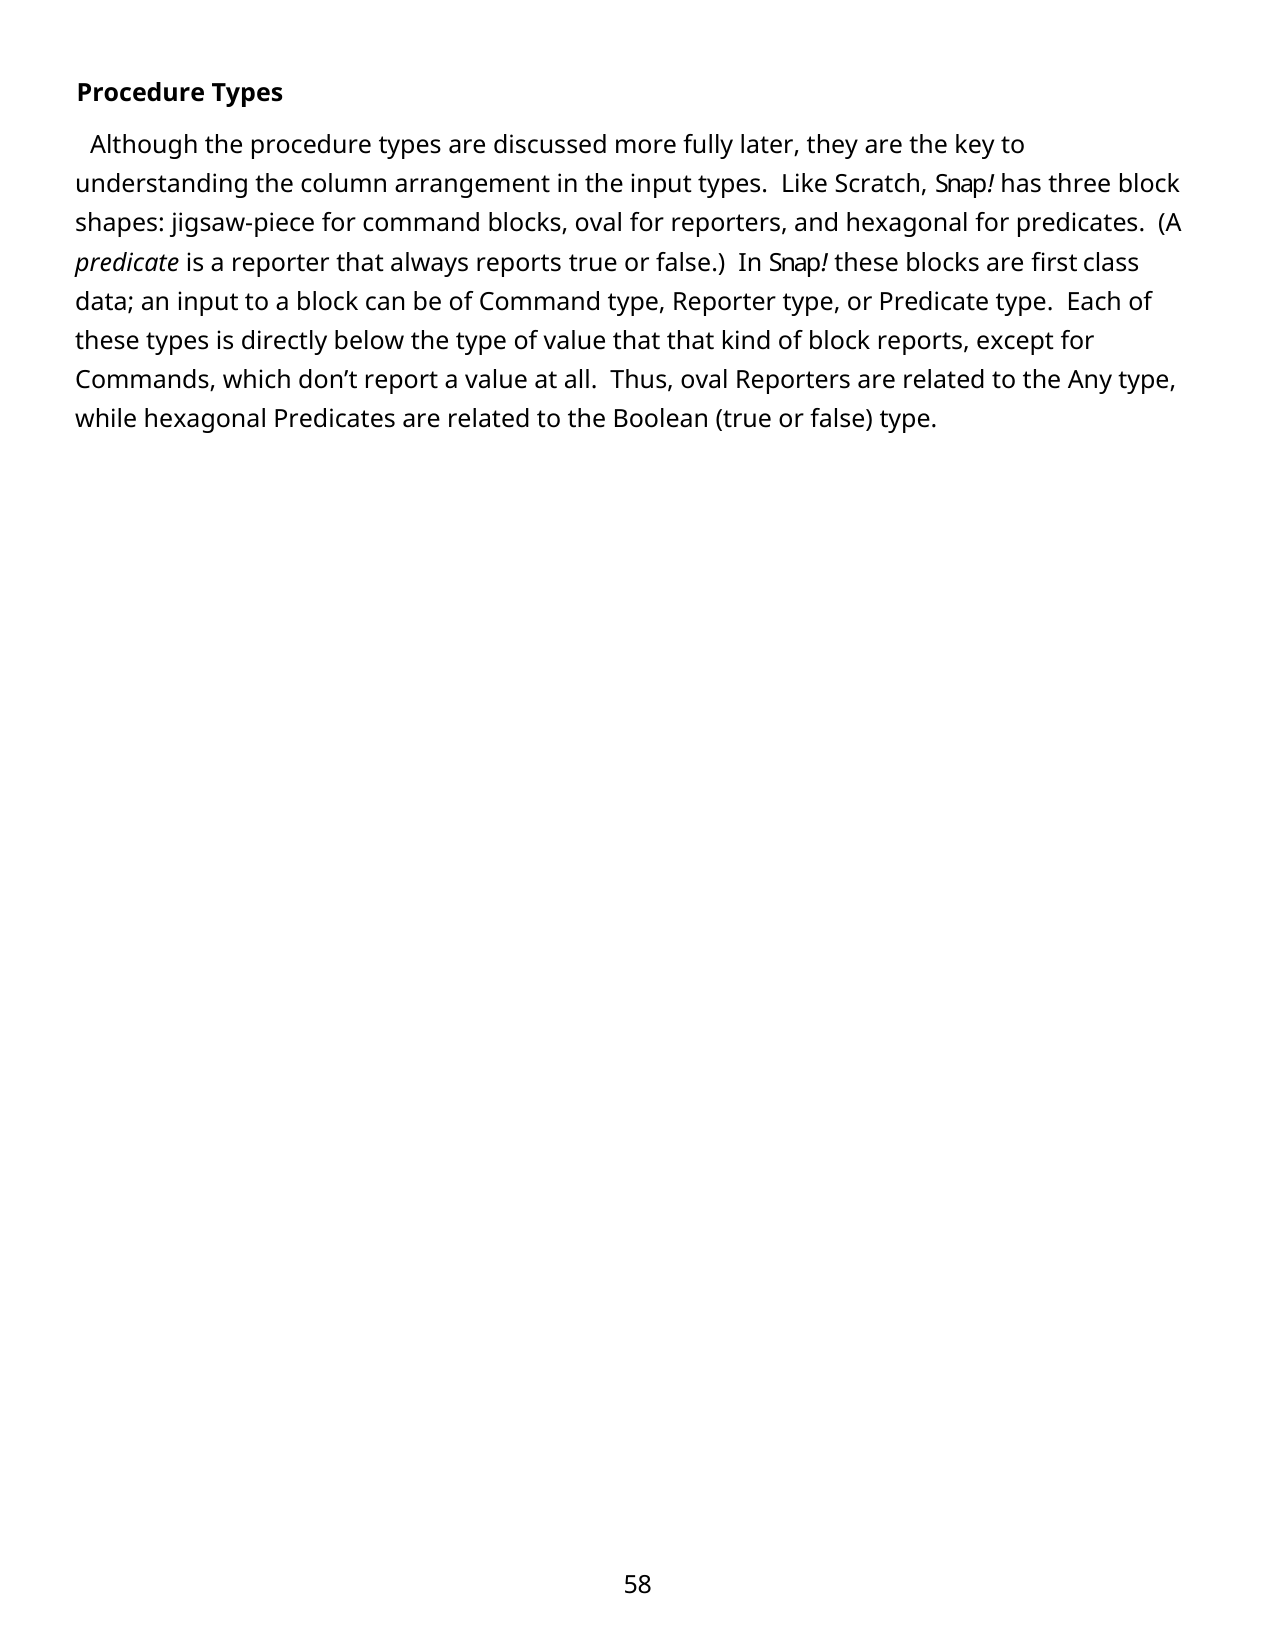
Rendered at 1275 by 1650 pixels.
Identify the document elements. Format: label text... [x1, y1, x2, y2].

subtitle Procedure Types [75, 75, 1200, 109]
text Although the procedure types are discussed more fully later, they are the key to understanding the column arrangement in the input types. Like Scratch, Snap! has three block shapes: jigsaw-piece for command blocks, oval for reporters, and hexagonal for predicates. (A predicate is a reporter that always reports true or false.) In Snap! these blocks are ﬁrst class data; an input to a block can be of Command type, Reporter type, or Predicate type. Each of these types is directly below the type of value that that kind of block reports, except for Commands, which don’t report a value at all. Thus, oval Reporters are related to the Any type, while hexagonal Predicates are related to the Boolean (true or false) type. [75, 127, 1200, 435]
